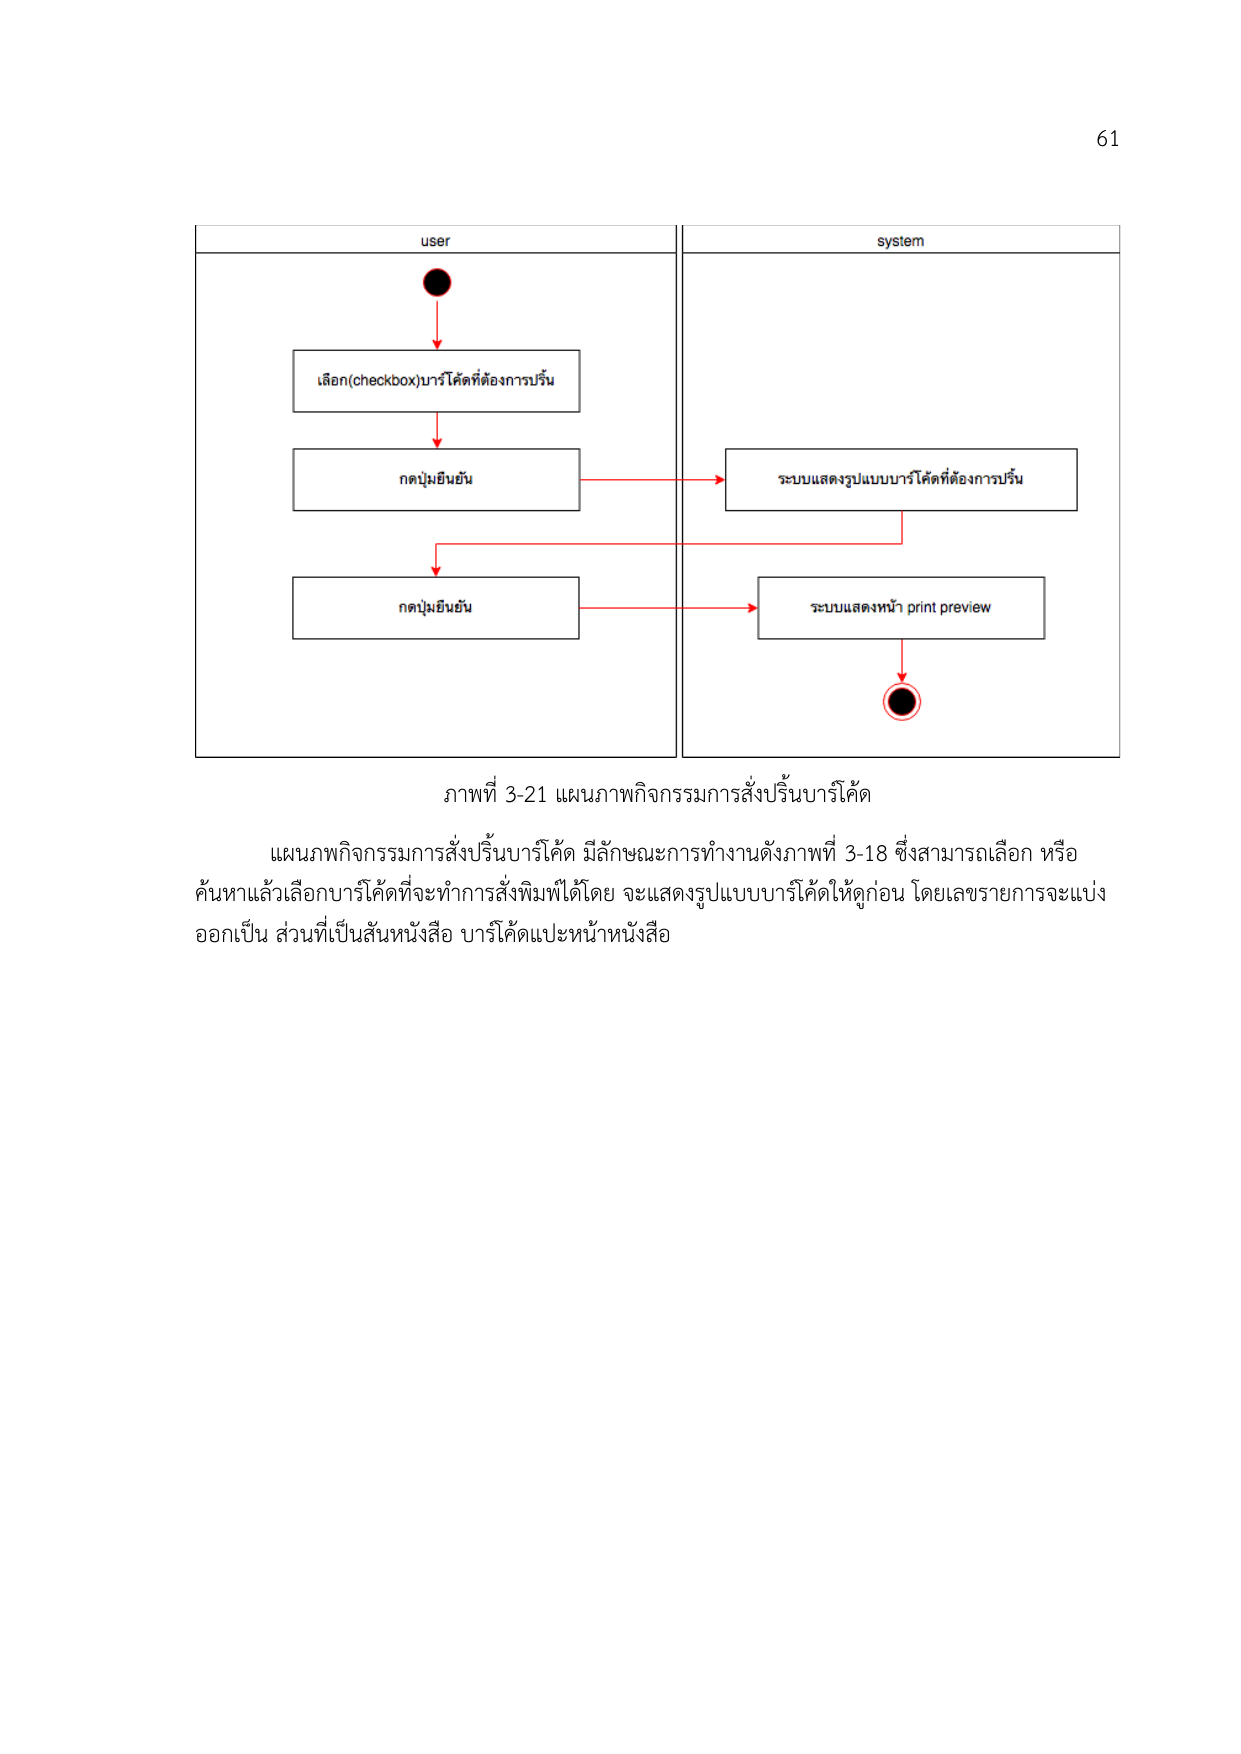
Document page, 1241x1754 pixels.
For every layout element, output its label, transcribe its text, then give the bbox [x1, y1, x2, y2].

text แผนภพกิจกรรมการสั่งปริ้นบาร์โค้ด มีลักษณะการทำงานดังภาพที่ 3-18 ซึ่งสามารถเลือก หรือค้นหาแล้วเลือกบาร์โค้ดที่จะทำการสั่งพิมพ์ได้โดย จะแสดงรูปแบบบาร์โค้ดให้ดูก่อน โดยเลขรายการจะแบ่งออกเป็น ส่วนที่เป็นสันหนังสือ บาร์โค้ดแปะหน้าหนังสือ [195, 832, 1120, 951]
